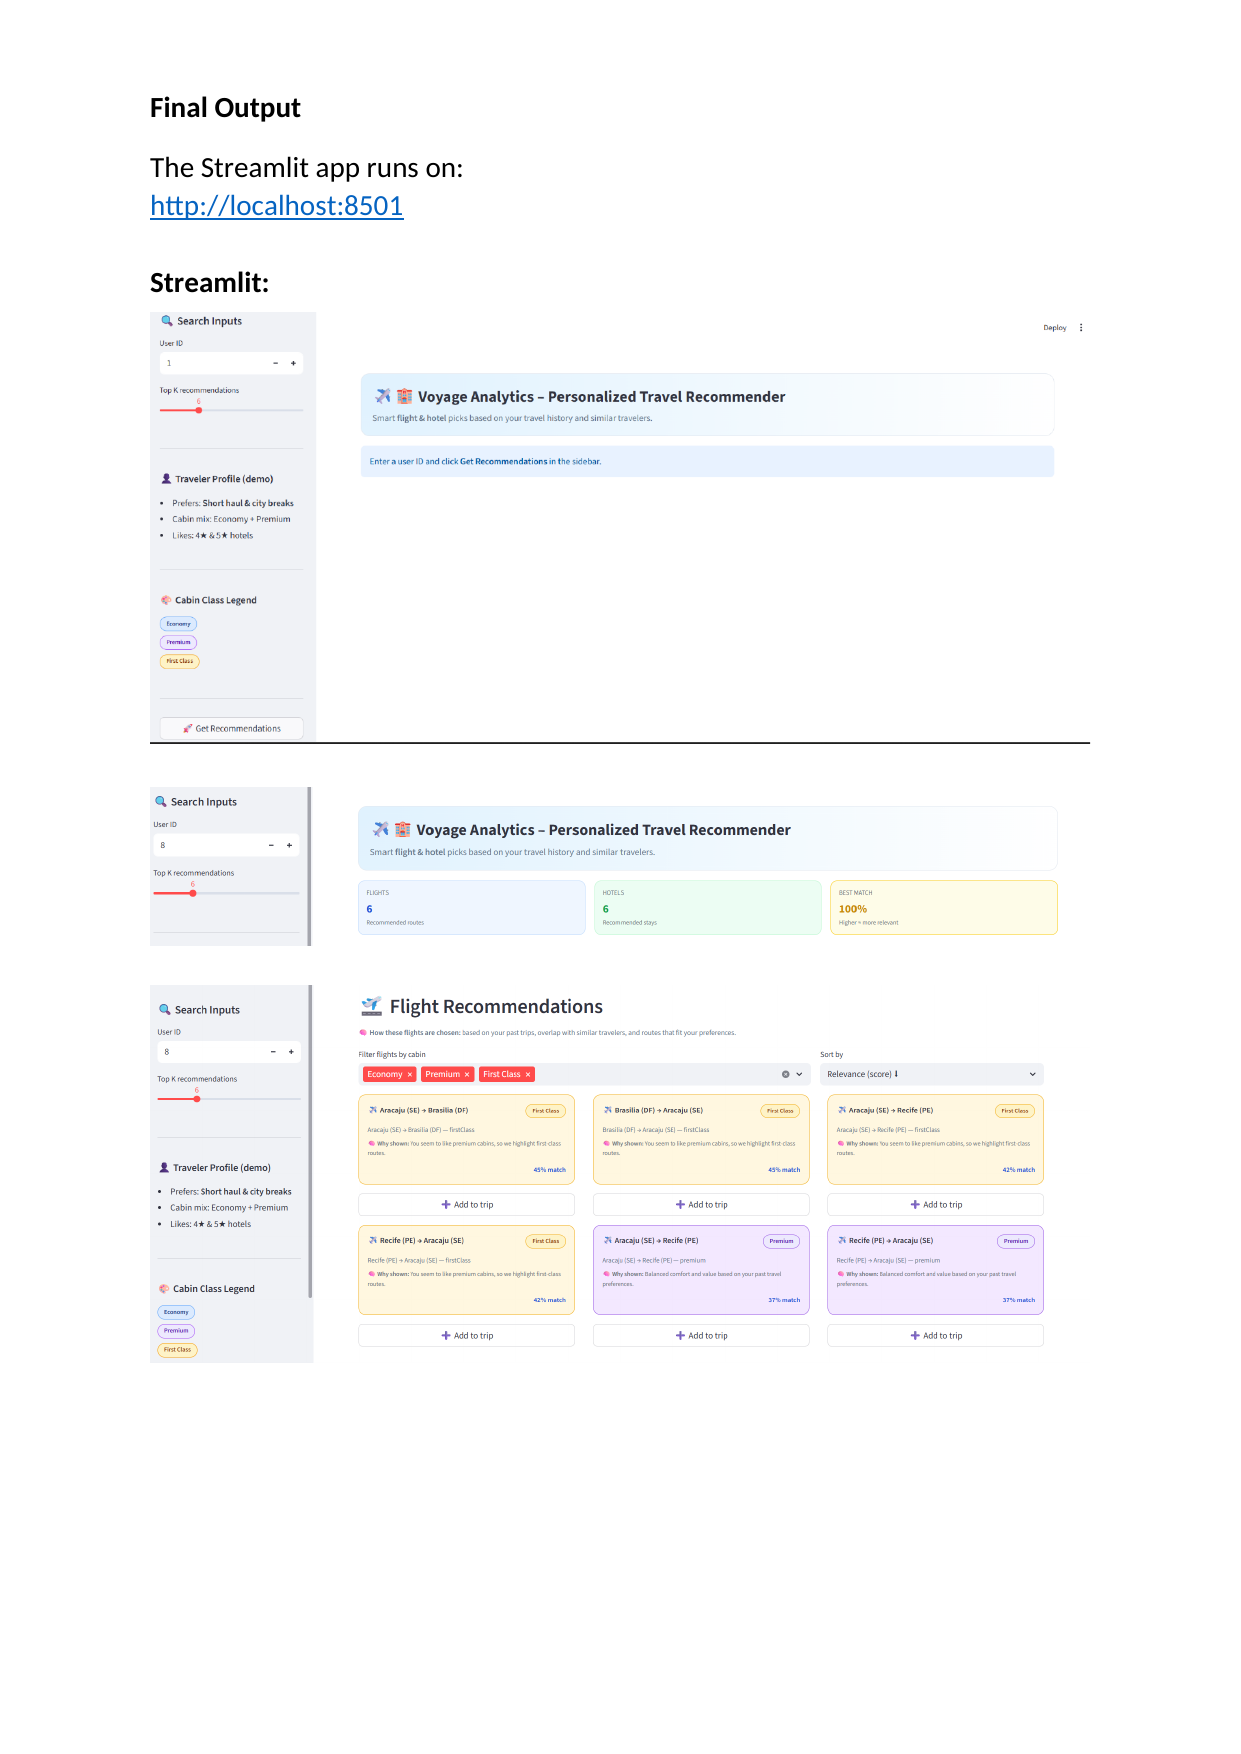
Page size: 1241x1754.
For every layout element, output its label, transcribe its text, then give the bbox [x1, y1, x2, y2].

picture [150, 985, 1091, 1363]
text Streamlit: [150, 264, 1090, 300]
text Final Output [150, 89, 1090, 124]
picture [150, 312, 1091, 744]
picture [150, 787, 1091, 946]
text http://localhost:8501 [150, 187, 1090, 223]
text The Streamlit app runs on: [150, 149, 1090, 184]
